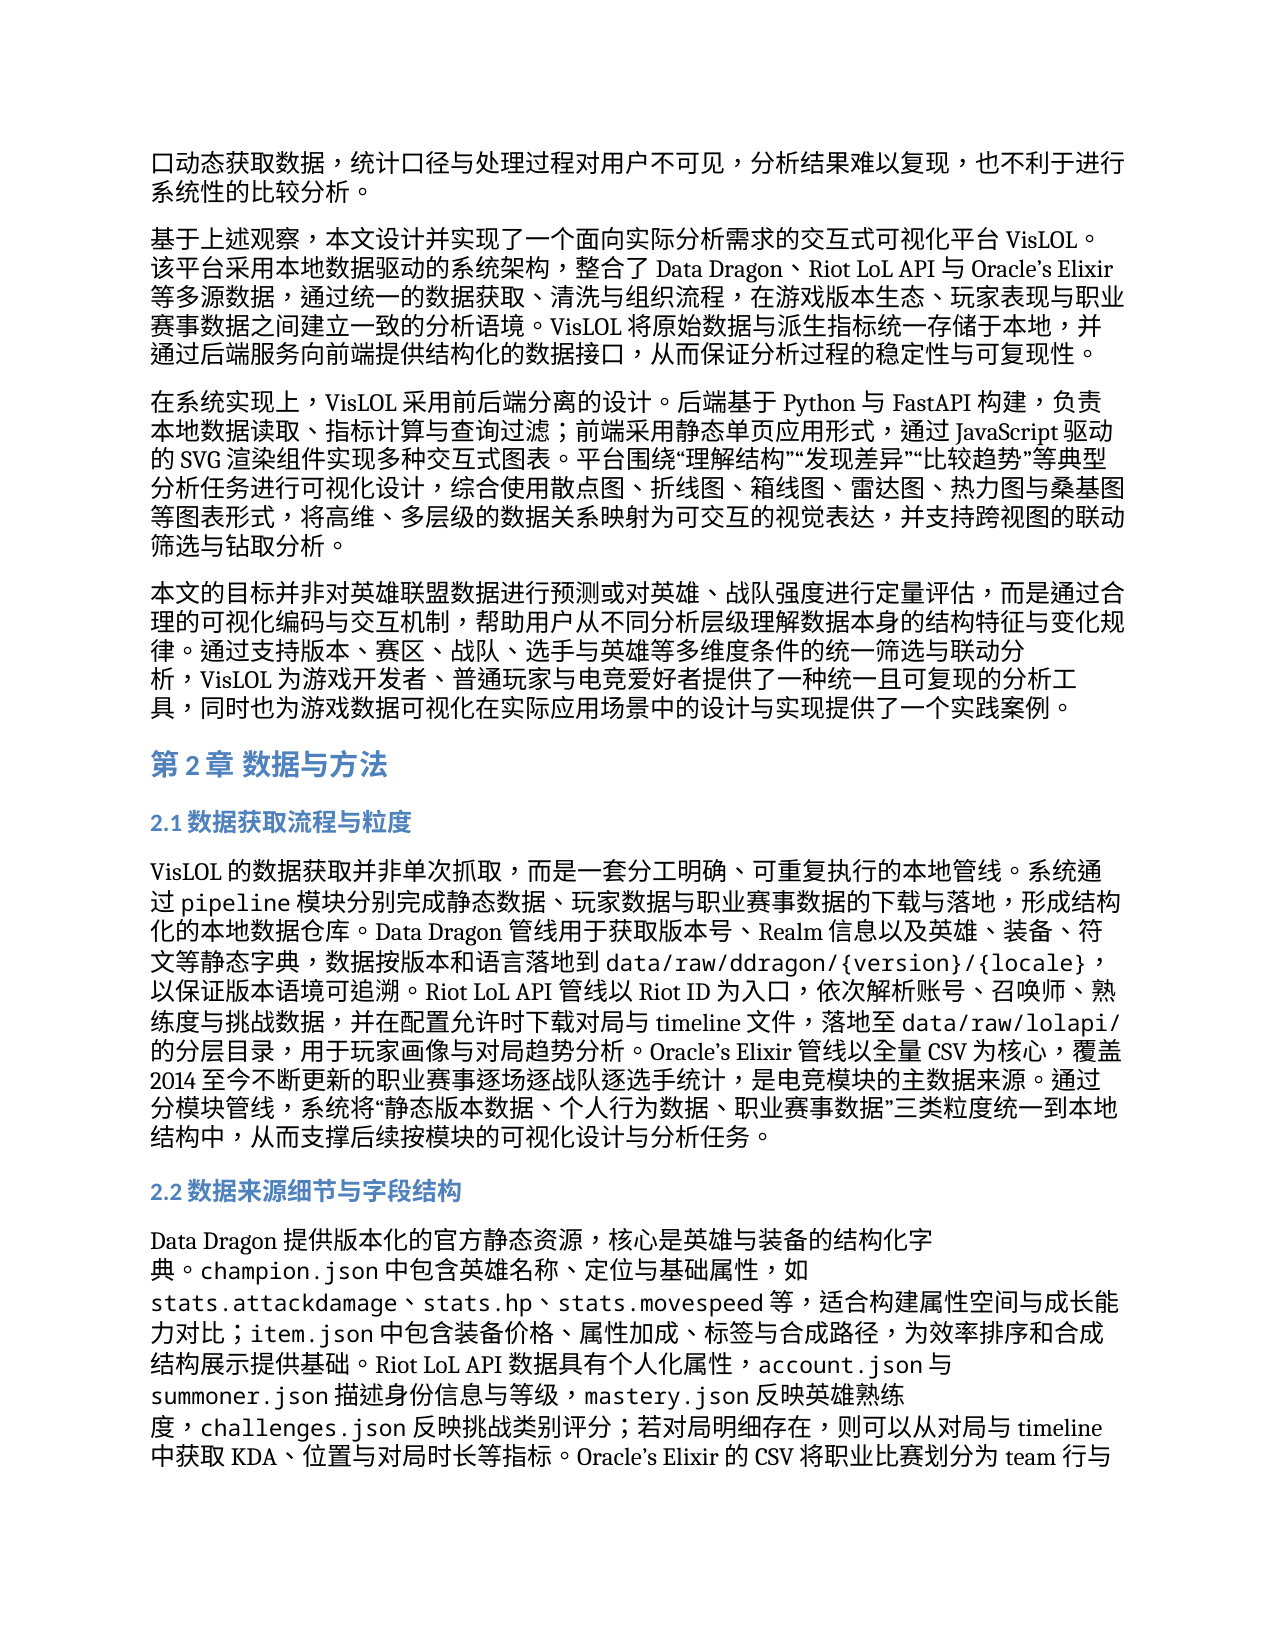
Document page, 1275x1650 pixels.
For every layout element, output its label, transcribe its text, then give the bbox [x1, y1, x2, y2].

text 本文的目标并非对英雄联盟数据进行预测或对英雄、战队强度进行定量评估，而是通过合理的可视化编码与交互机制，帮助用户从不同分析层级理解数据本身的结构特征与变化规律。通过支持版本、赛区、战队、选手与英雄等多维度条件的统一筛选与联动分析，VisLOL 为游戏开发者、普通玩家与电竞爱好者提供了一种统一且可复现的分析工具，同时也为游戏数据可视化在实际应用场景中的设计与实现提供了一个实践案例。 [150, 580, 1125, 724]
text 基于上述观察，本文设计并实现了一个面向实际分析需求的交互式可视化平台 VisLOL。该平台采用本地数据驱动的系统架构，整合了 Data Dragon、Riot LoL API 与 Oracle’s Elixir 等多源数据，通过统一的数据获取、清洗与组织流程，在游戏版本生态、玩家表现与职业赛事数据之间建立一致的分析语境。VisLOL 将原始数据与派生指标统一存储于本地，并通过后端服务向前端提供结构化的数据接口，从而保证分析过程的稳定性与可复现性。 [150, 226, 1125, 370]
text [150, 1227, 1125, 1472]
subtitle 第2章 数据与方法 [150, 744, 1125, 784]
text 在系统实现上，VisLOL 采用前后端分离的设计。后端基于 Python 与 FastAPI 构建，负责本地数据读取、指标计算与查询过滤；前端采用静态单页应用形式，通过 JavaScript 驱动的 SVG 渲染组件实现多种交互式图表。平台围绕“理解结构”“发现差异”“比较趋势”等典型分析任务进行可视化设计，综合使用散点图、折线图、箱线图、雷达图、热力图与桑基图等图表形式，将高维、多层级的数据关系映射为可交互的视觉表达，并支持跨视图的联动筛选与钻取分析。 [150, 389, 1125, 561]
subtitle 2.1 数据获取流程与粒度 [150, 805, 1125, 839]
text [150, 150, 1125, 207]
subtitle 2.2 数据来源细节与字段结构 [150, 1174, 1125, 1208]
text VisLOL 的数据获取并非单次抓取，而是一套分工明确、可重复执行的本地管线。系统通过 pipeline 模块分别完成静态数据、玩家数据与职业赛事数据的下载与落地，形成结构化的本地数据仓库。Data Dragon 管线用于获取版本号、Realm 信息以及英雄、装备、符文等静态字典，数据按版本和语言落地到 data/raw/ddragon/{version}/{locale}，以保证版本语境可追溯。Riot LoL API 管线以 Riot ID 为入口，依次解析账号、召唤师、熟练度与挑战数据，并在配置允许时下载对局与 timeline 文件，落地至 data/raw/lolapi/ 的分层目录，用于玩家画像与对局趋势分析。Oracle’s Elixir 管线以全量 CSV 为核心，覆盖 2014至今不断更新的职业赛事逐场逐战队逐选手统计，是电竞模块的主数据来源。通过分模块管线，系统将“静态版本数据、个人行为数据、职业赛事数据”三类粒度统一到本地结构中，从而支撑后续按模块的可视化设计与分析任务。 [150, 858, 1125, 1153]
